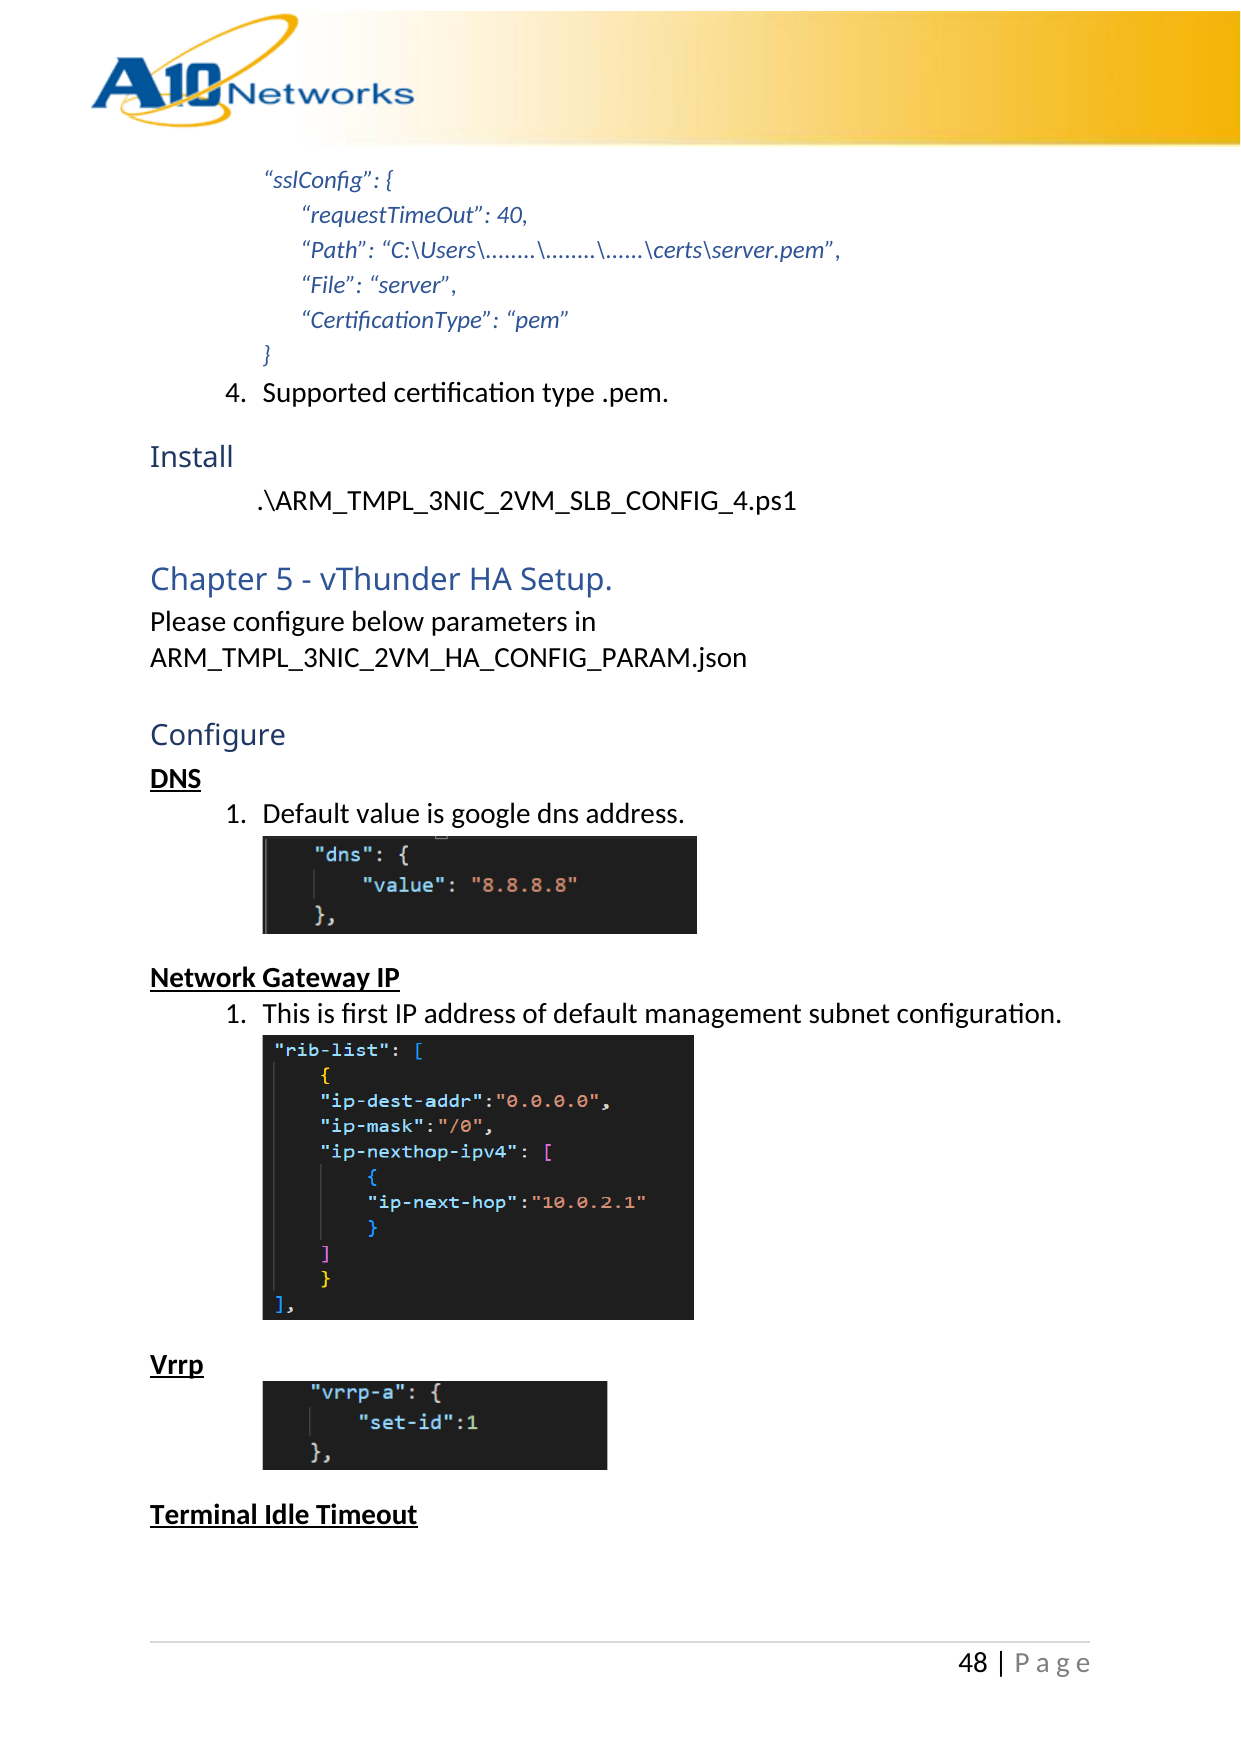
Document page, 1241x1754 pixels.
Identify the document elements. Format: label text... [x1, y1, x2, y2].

text DNS [150, 760, 1090, 795]
list .\ARM_TMPL_3NIC_2VM_SLB_CONFIG_4.ps1 [230, 482, 1090, 517]
picture [262, 1035, 694, 1320]
subtitle Install [150, 436, 1090, 476]
list This is first IP address of default management subnet configuration. [225, 995, 1090, 1031]
text Vrrp [150, 1346, 1090, 1381]
text Network Gateway IP [150, 959, 1090, 995]
text Terminal Idle Timeout [150, 1496, 1090, 1532]
picture [262, 836, 697, 934]
list “sslConfig”: { [262, 164, 1090, 195]
picture [262, 1381, 608, 1470]
picture [0, 11, 1241, 147]
list } [262, 339, 1090, 370]
subtitle Chapter 5 - vThunder HA Setup. [150, 557, 1090, 600]
subtitle Configure [150, 714, 1090, 754]
list “CertificationType”: “pem” [262, 304, 1090, 335]
list “Path”: “C:\Users\........\........\......\certs\server.pem”, [262, 234, 1090, 265]
text Please configure below parameters in ARM_TMPL_3NIC_2VM_HA_CONFIG_PARAM.json [150, 603, 1090, 674]
list “File”: “server”, [262, 269, 1090, 300]
list Default value is google dns address. [225, 795, 1090, 831]
list “requestTimeOut”: 40, [262, 199, 1090, 230]
list Supported certification type .pem. [225, 374, 1090, 410]
